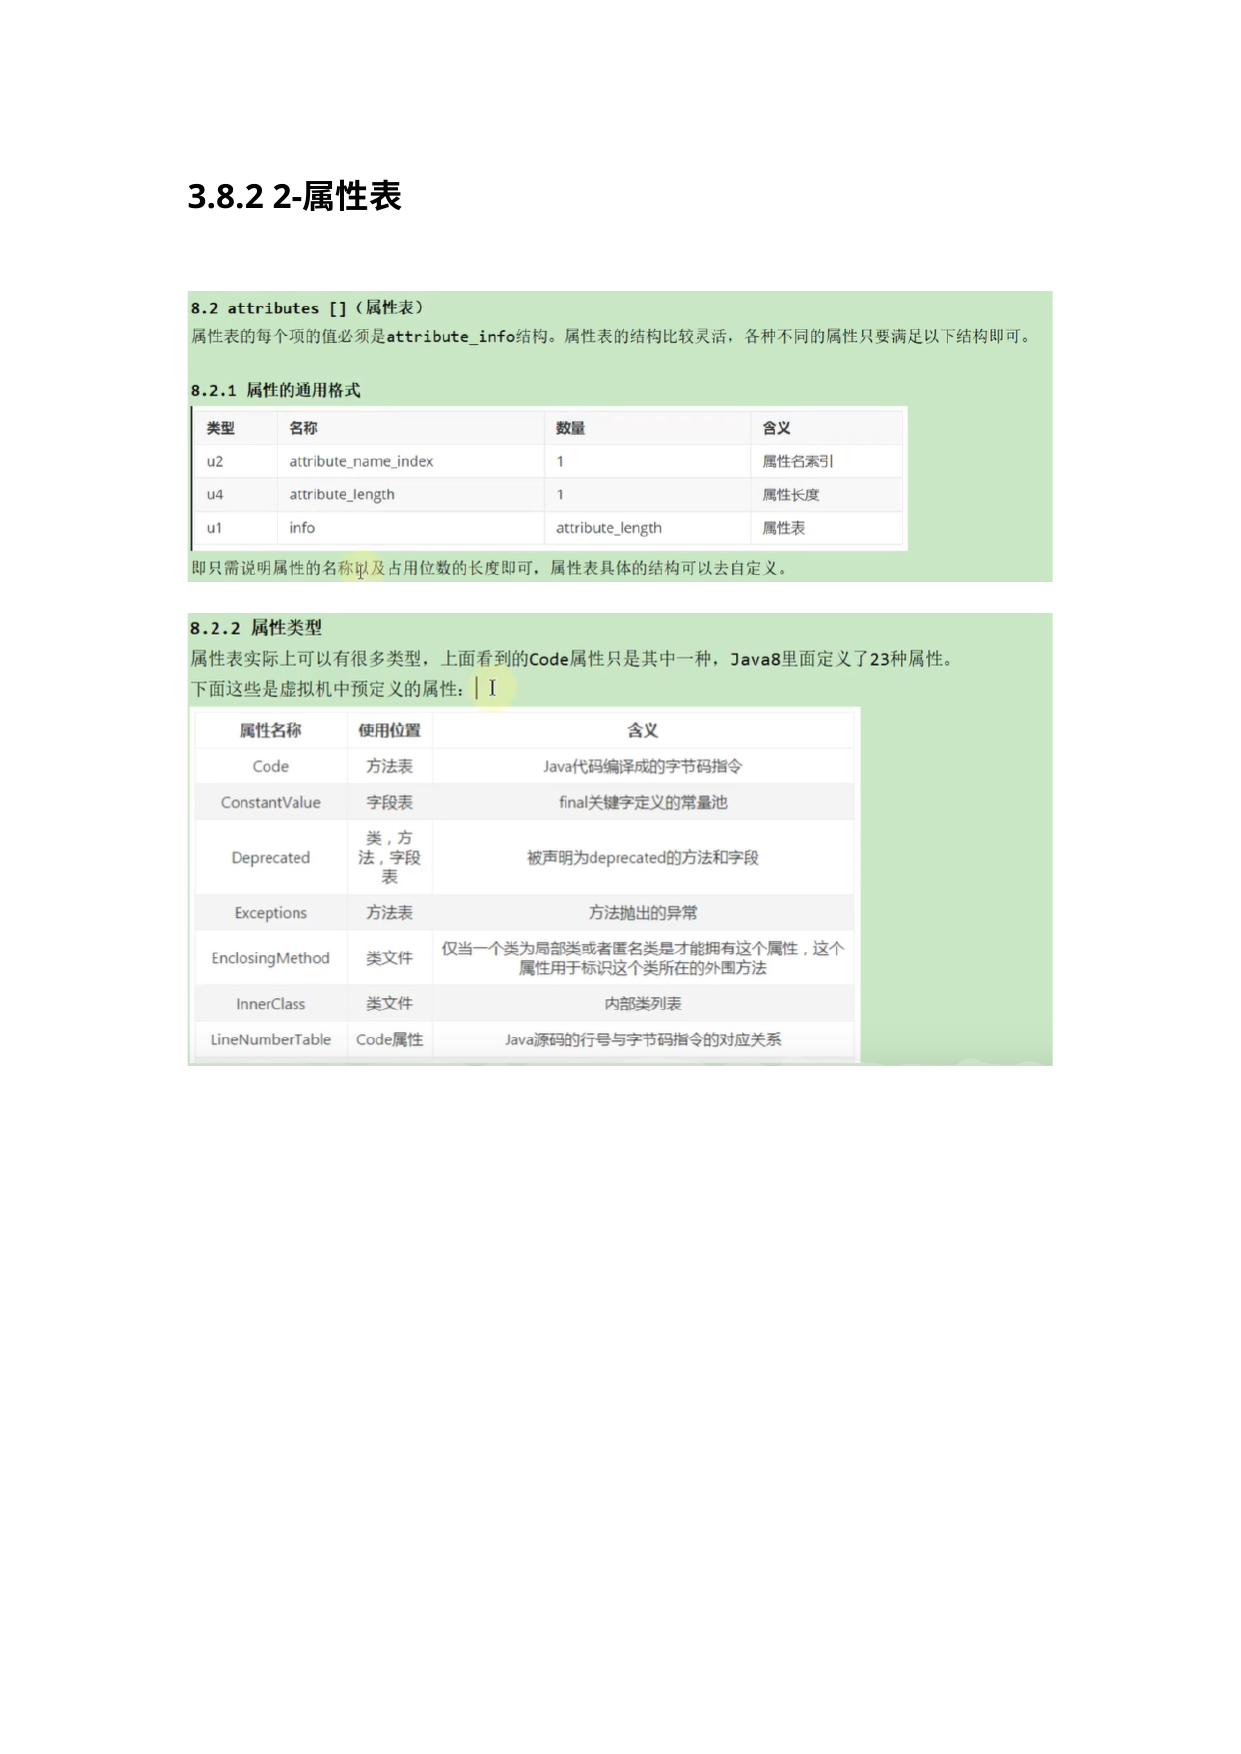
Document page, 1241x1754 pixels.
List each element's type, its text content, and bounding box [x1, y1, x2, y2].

text 2-属性表 [187, 162, 1053, 227]
picture [187, 613, 1053, 1066]
picture [187, 291, 1053, 582]
